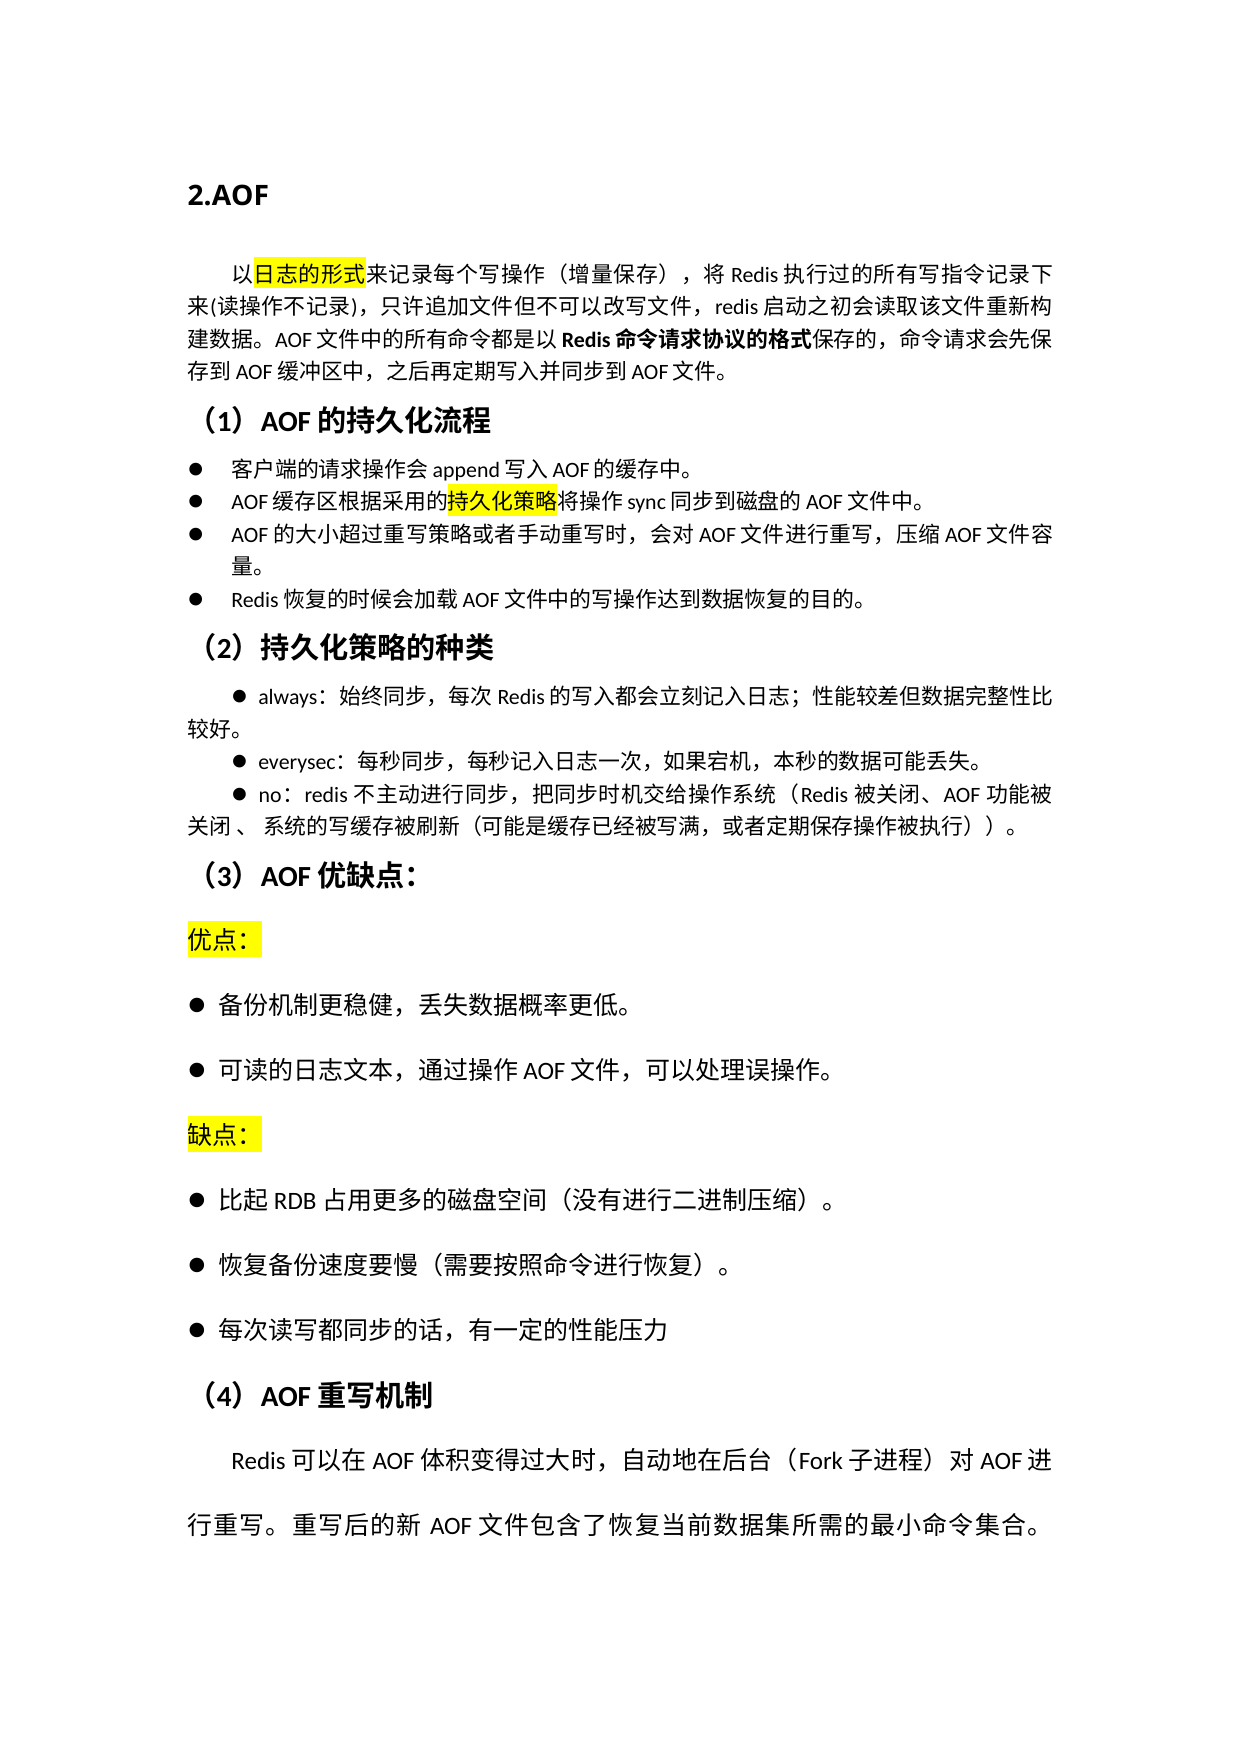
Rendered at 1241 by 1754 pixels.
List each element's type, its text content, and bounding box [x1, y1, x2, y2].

list 客户端的请求操作会append写入AOF的缓存中。 [187, 451, 1053, 484]
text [187, 1426, 1053, 1556]
list AOF优缺点： [187, 841, 1053, 906]
text 可读的日志文本，通过操作AOF文件，可以处理误操作。 [187, 1036, 1053, 1101]
list Redis恢复的时候会加载AOF文件中的写操作达到数据恢复的目的。 [187, 581, 1053, 614]
text 缺点： [187, 1101, 1053, 1166]
text 比起 RDB 占用更多的磁盘空间（没有进行二进制压缩）。 [187, 1166, 1053, 1231]
list AOF缓存区根据采用的持久化策略将操作sync同步到磁盘的AOF文件中。 [187, 484, 448, 516]
list AOF的大小超过重写策略或者手动重写时，会对AOF文件进行重写，压缩AOF文件容量。 [187, 516, 1053, 581]
list AOF重写机制 [187, 1361, 1053, 1426]
text always：始终同步，每次 Redis 的写入都会立刻记入日志；性能较差但数据完整性比较好。 [187, 679, 1053, 744]
list AOF缓存区根据采用的持久化策略将操作sync同步到磁盘的AOF文件中。 [557, 484, 1053, 516]
list AOF的持久化流程 [187, 386, 1053, 451]
subtitle 2.AOF [187, 162, 1053, 227]
text 每次读写都同步的话，有一定的性能压力 [187, 1296, 1053, 1361]
list 持久化策略的种类 [187, 614, 1053, 679]
text 恢复备份速度要慢（需要按照命令进行恢复）。 [187, 1231, 1053, 1296]
text 以日志的形式来记录每个写操作（增量保存），将Redis执行过的所有写指令记录下来(读操作不记录)，只许追加文件但不可以改写文件，redis启动之初会读取该文件重新构建数据。AOF文件中的所有命令都是以Redis命令请求协议的格式保存的，命令请求会先保存到AOF缓冲区中，之后再定期写入并同步到AOF文件。 [187, 256, 1053, 386]
text 备份机制更稳健，丢失数据概率更低。 [187, 971, 1053, 1036]
text everysec：每秒同步，每秒记入日志一次，如果宕机，本秒的数据可能丢失。 [187, 744, 1053, 776]
text no：redis 不主动进行同步，把同步时机交给操作系统（Redis 被关闭、AOF 功能被关闭 、 系统的写缓存被刷新（可能是缓存已经被写满，或者定期保存操作被执行））。 [187, 776, 1053, 841]
text 优点： [187, 906, 1053, 971]
